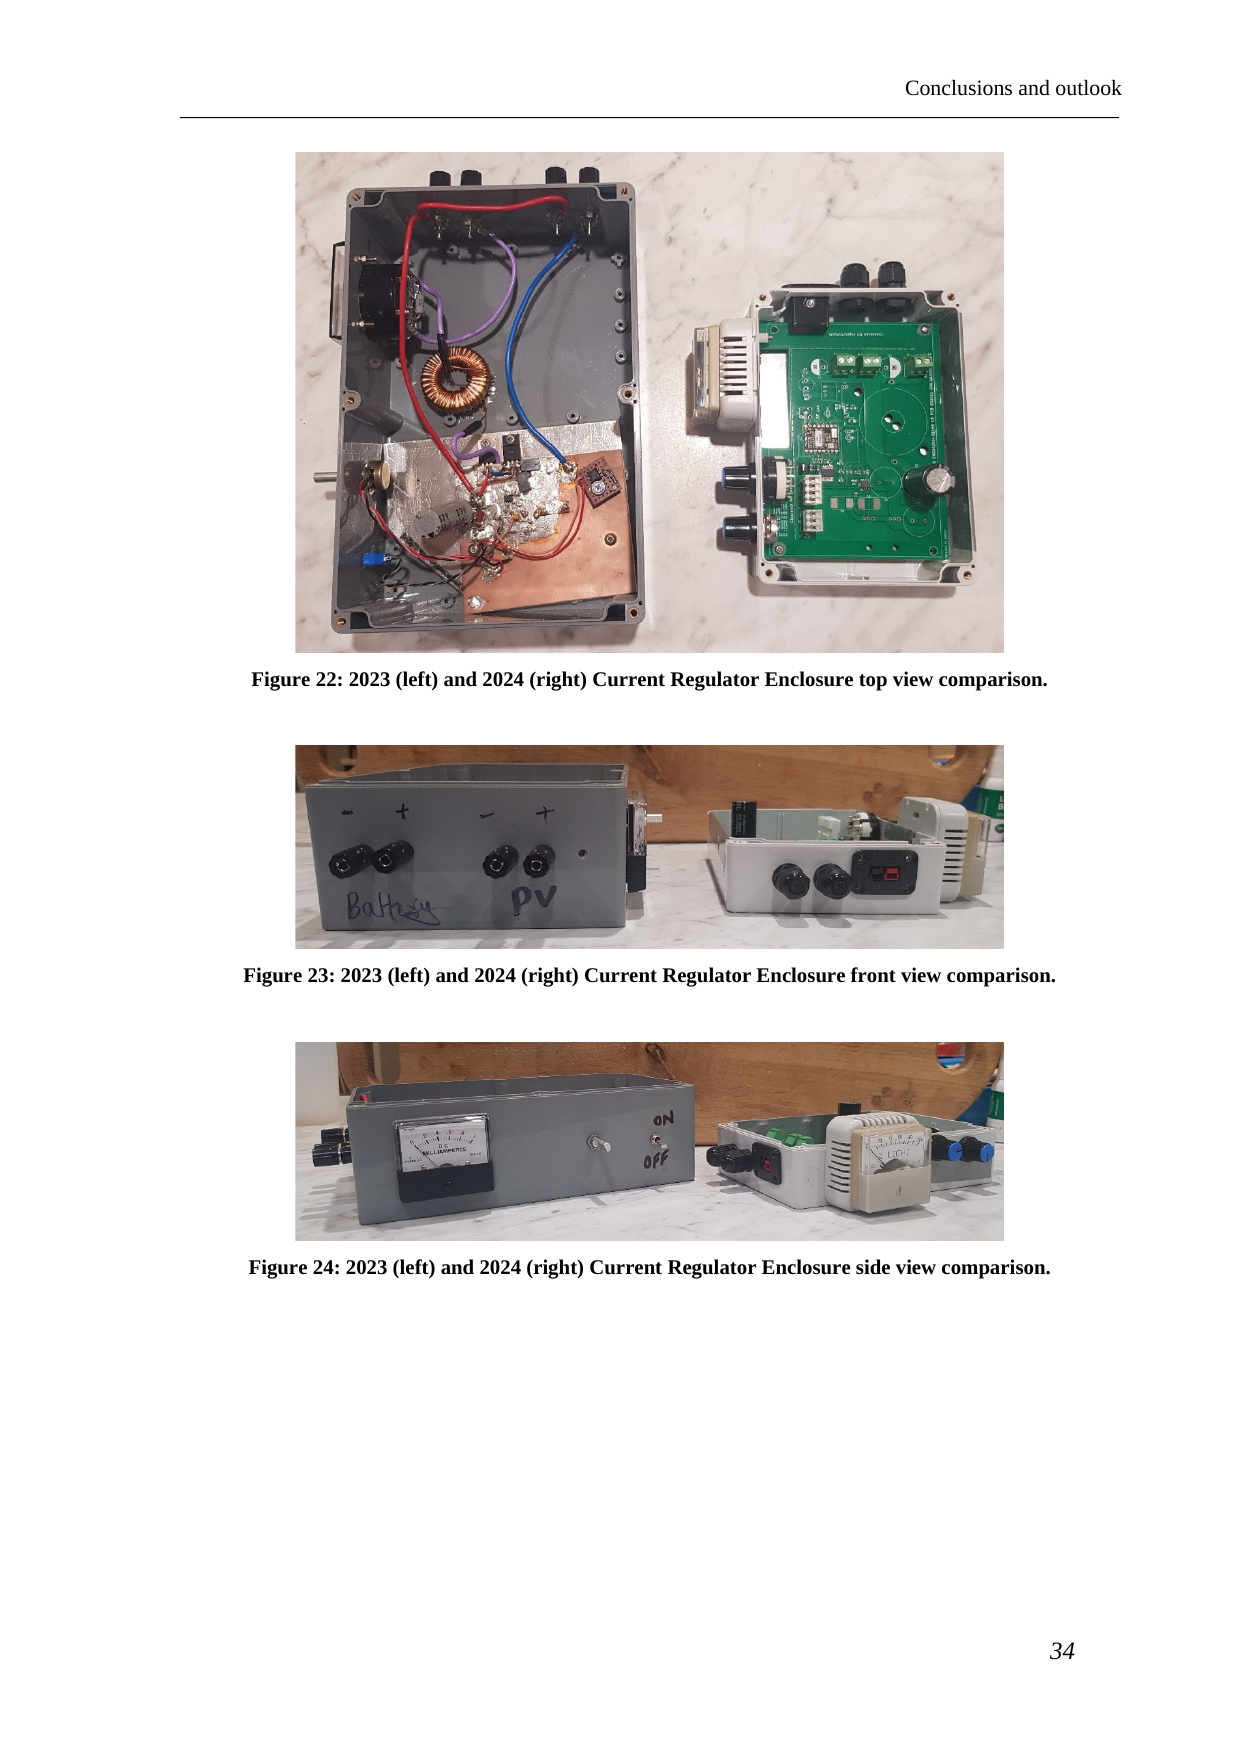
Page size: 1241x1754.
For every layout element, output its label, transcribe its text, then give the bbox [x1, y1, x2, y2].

text Figure 22: 2023 (left) and 2024 (right) Current Regulator Enclosure top view comparison. [177, 667, 1122, 691]
picture [295, 152, 1004, 653]
text Figure 23: 2023 (left) and 2024 (right) Current Regulator Enclosure front view comparison. [177, 963, 1122, 987]
text Figure 24: 2023 (left) and 2024 (right) Current Regulator Enclosure side view comparison. [177, 1254, 1122, 1279]
picture [295, 1042, 1004, 1241]
picture [295, 745, 1004, 949]
